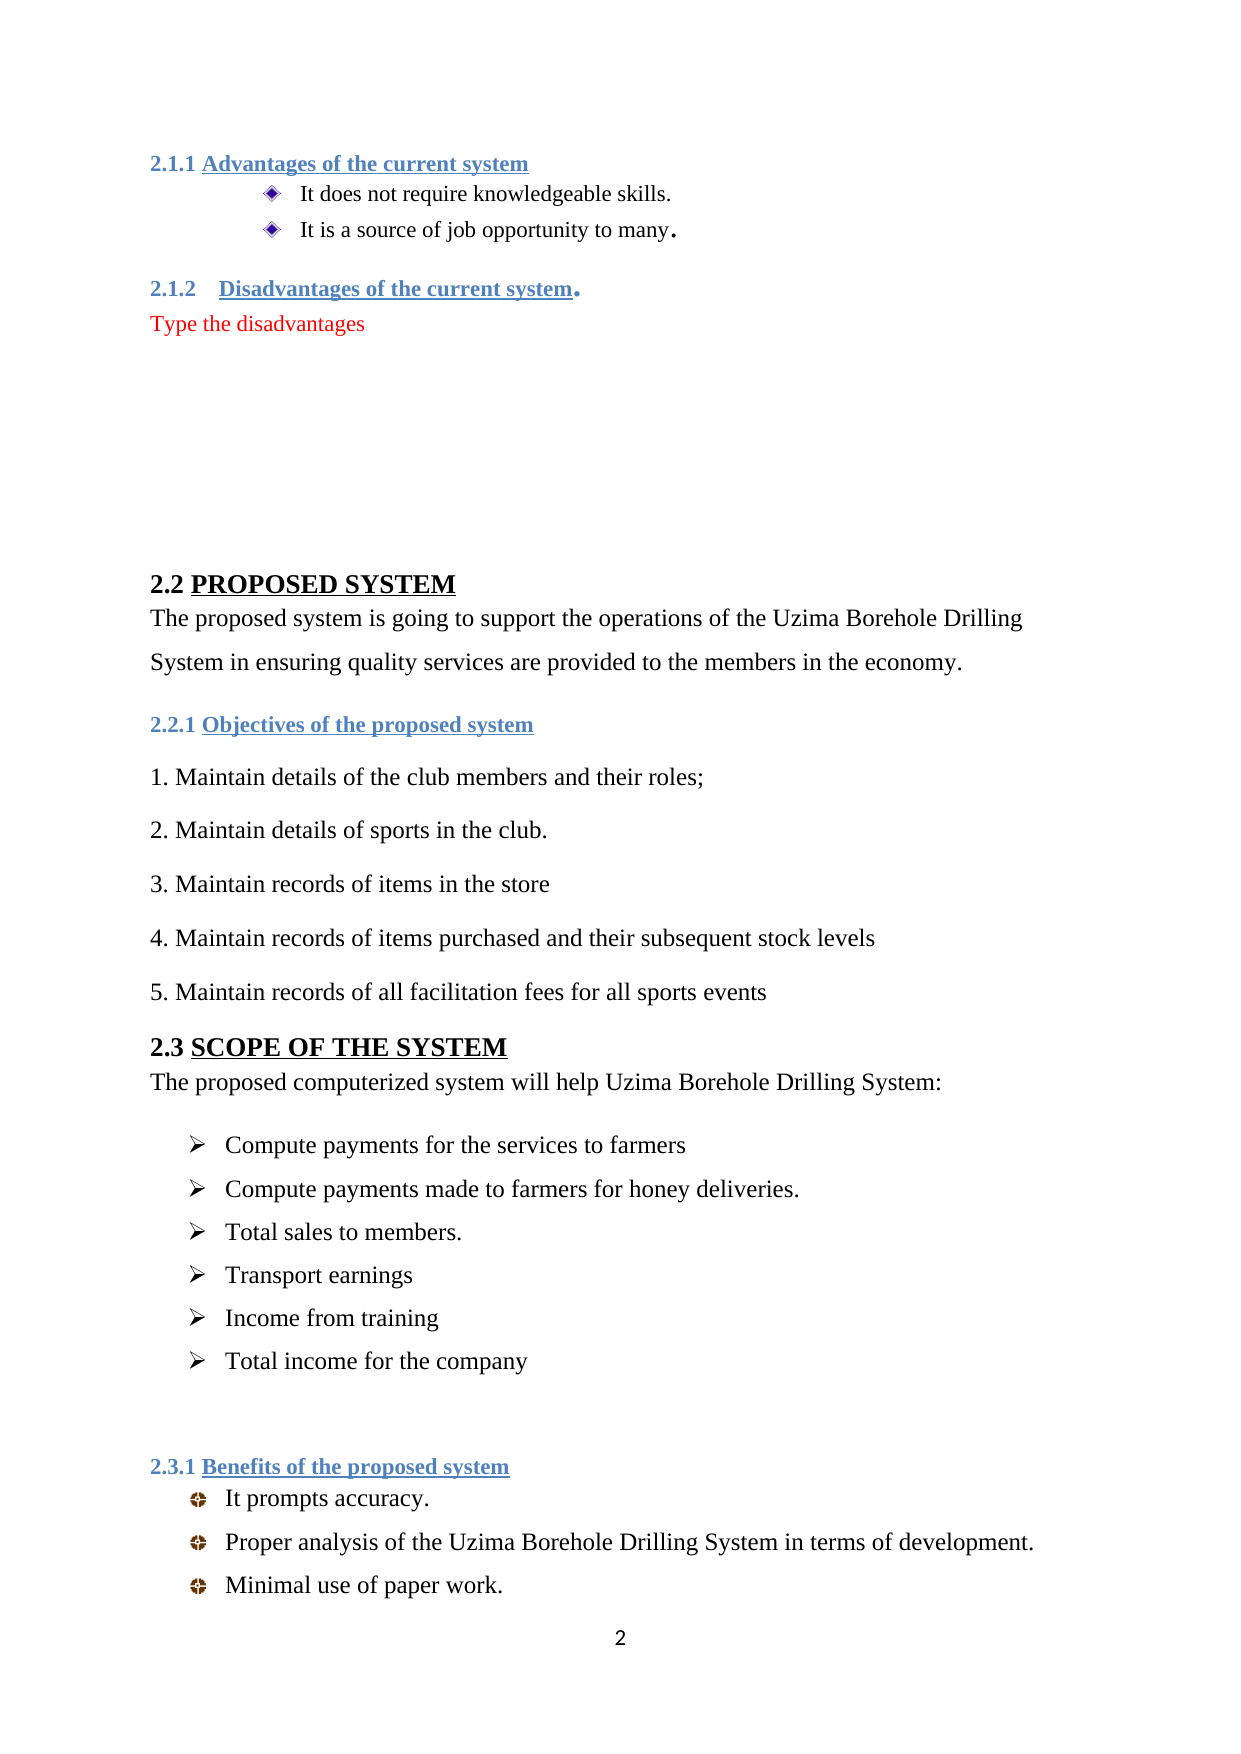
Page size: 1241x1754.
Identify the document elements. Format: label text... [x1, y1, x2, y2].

list Compute payments made to farmers for honey deliveries. [187, 1174, 1090, 1202]
list Compute payments for the services to farmers [187, 1131, 1090, 1159]
text The proposed computerized system will help Uzima Borehole Drilling System: [150, 1067, 1090, 1095]
picture [263, 185, 281, 202]
text The proposed system is going to support the operations of the Uzima Borehole Drilling System in ensuring quality services are provided to the members in the economy. [150, 603, 1090, 675]
list Transport earnings [187, 1260, 1090, 1289]
list Minimal use of paper work. [187, 1570, 1090, 1598]
subtitle 5. Maintain records of all facilitation fees for all sports events [150, 977, 1090, 1006]
subtitle 2.1.1 Advantages of the current system [150, 150, 1090, 176]
picture [263, 221, 281, 238]
list It is a source of job opportunity to many. [262, 207, 1090, 245]
list It prompts accuracy. [187, 1483, 1090, 1512]
subtitle 2.3 SCOPE OF THE SYSTEM [150, 1031, 1090, 1062]
text Type the disadvantages [150, 310, 1090, 336]
picture [188, 1533, 206, 1550]
list Income from training [187, 1303, 1090, 1332]
subtitle 2.1.2 Disadvantages of the current system. [150, 266, 1090, 304]
subtitle 4. Maintain records of items purchased and their subsequent stock levels [150, 923, 1090, 952]
subtitle 2.2 PROPOSED SYSTEM [150, 568, 1090, 599]
subtitle 3. Maintain records of items in the store [150, 869, 1090, 898]
list Total income for the company [187, 1346, 1090, 1375]
list Proper analysis of the Uzima Borehole Drilling System in terms of development. [187, 1527, 1090, 1555]
picture [188, 1490, 206, 1507]
subtitle 2.3.1 Benefits of the proposed system [150, 1453, 1090, 1480]
picture [188, 1576, 206, 1594]
subtitle 1. Maintain details of the club members and their roles; [150, 762, 1090, 790]
list It does not require knowledgeable skills. [262, 180, 1090, 207]
subtitle 2.2.1 Objectives of the proposed system [150, 711, 1090, 737]
subtitle 2. Maintain details of sports in the club. [150, 816, 1090, 844]
list Total sales to members. [187, 1217, 1090, 1246]
